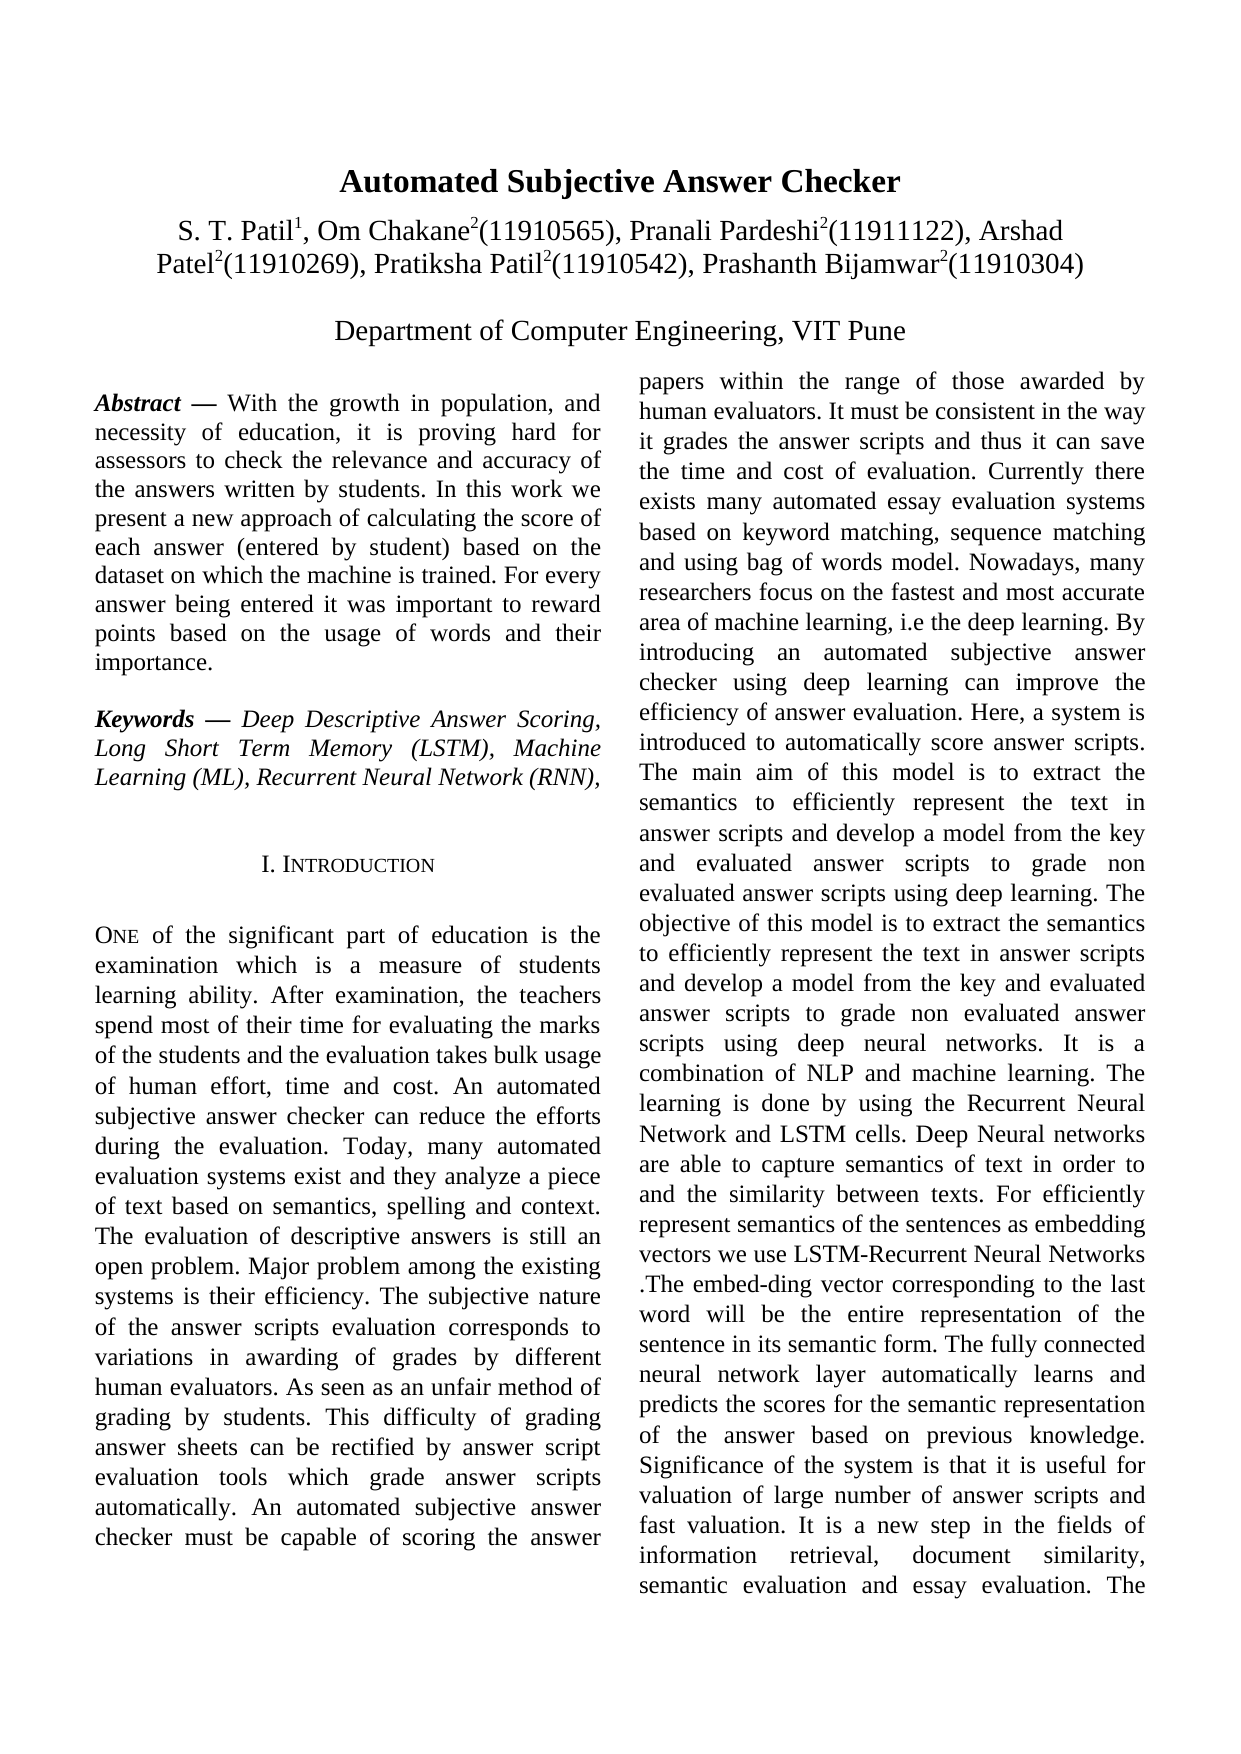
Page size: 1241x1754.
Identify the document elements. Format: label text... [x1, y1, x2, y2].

subtitle Introduction [94, 849, 601, 878]
text Abstract — With the growth in population, and necessity of education, it is proving hard for assessors to check the relevance and accuracy of the answers written by students. In this work we present a new approach of calculating the score of each answer (entered by student) based on the dataset on which the machine is trained. For every answer being entered it was important to reward points based on the usage of words and their importance. [94, 388, 601, 676]
text Department of Computer Engineering, VIT Pune [148, 313, 1093, 347]
title Automated Subjective Answer Checker [133, 162, 1108, 200]
text Keywords — Deep Descriptive Answer Scoring, Long Short Term Memory (LSTM), Machine Learning (ML), Recurrent Neural Network (RNN), [94, 704, 601, 791]
text S. T. Patil1, Om Chakane2(11910565), Pranali Pardeshi2(11911122), Arshad Patel2(11910269), Pratiksha Patil2(11910542), Prashanth Bijamwar2(11910304) [148, 213, 1093, 280]
